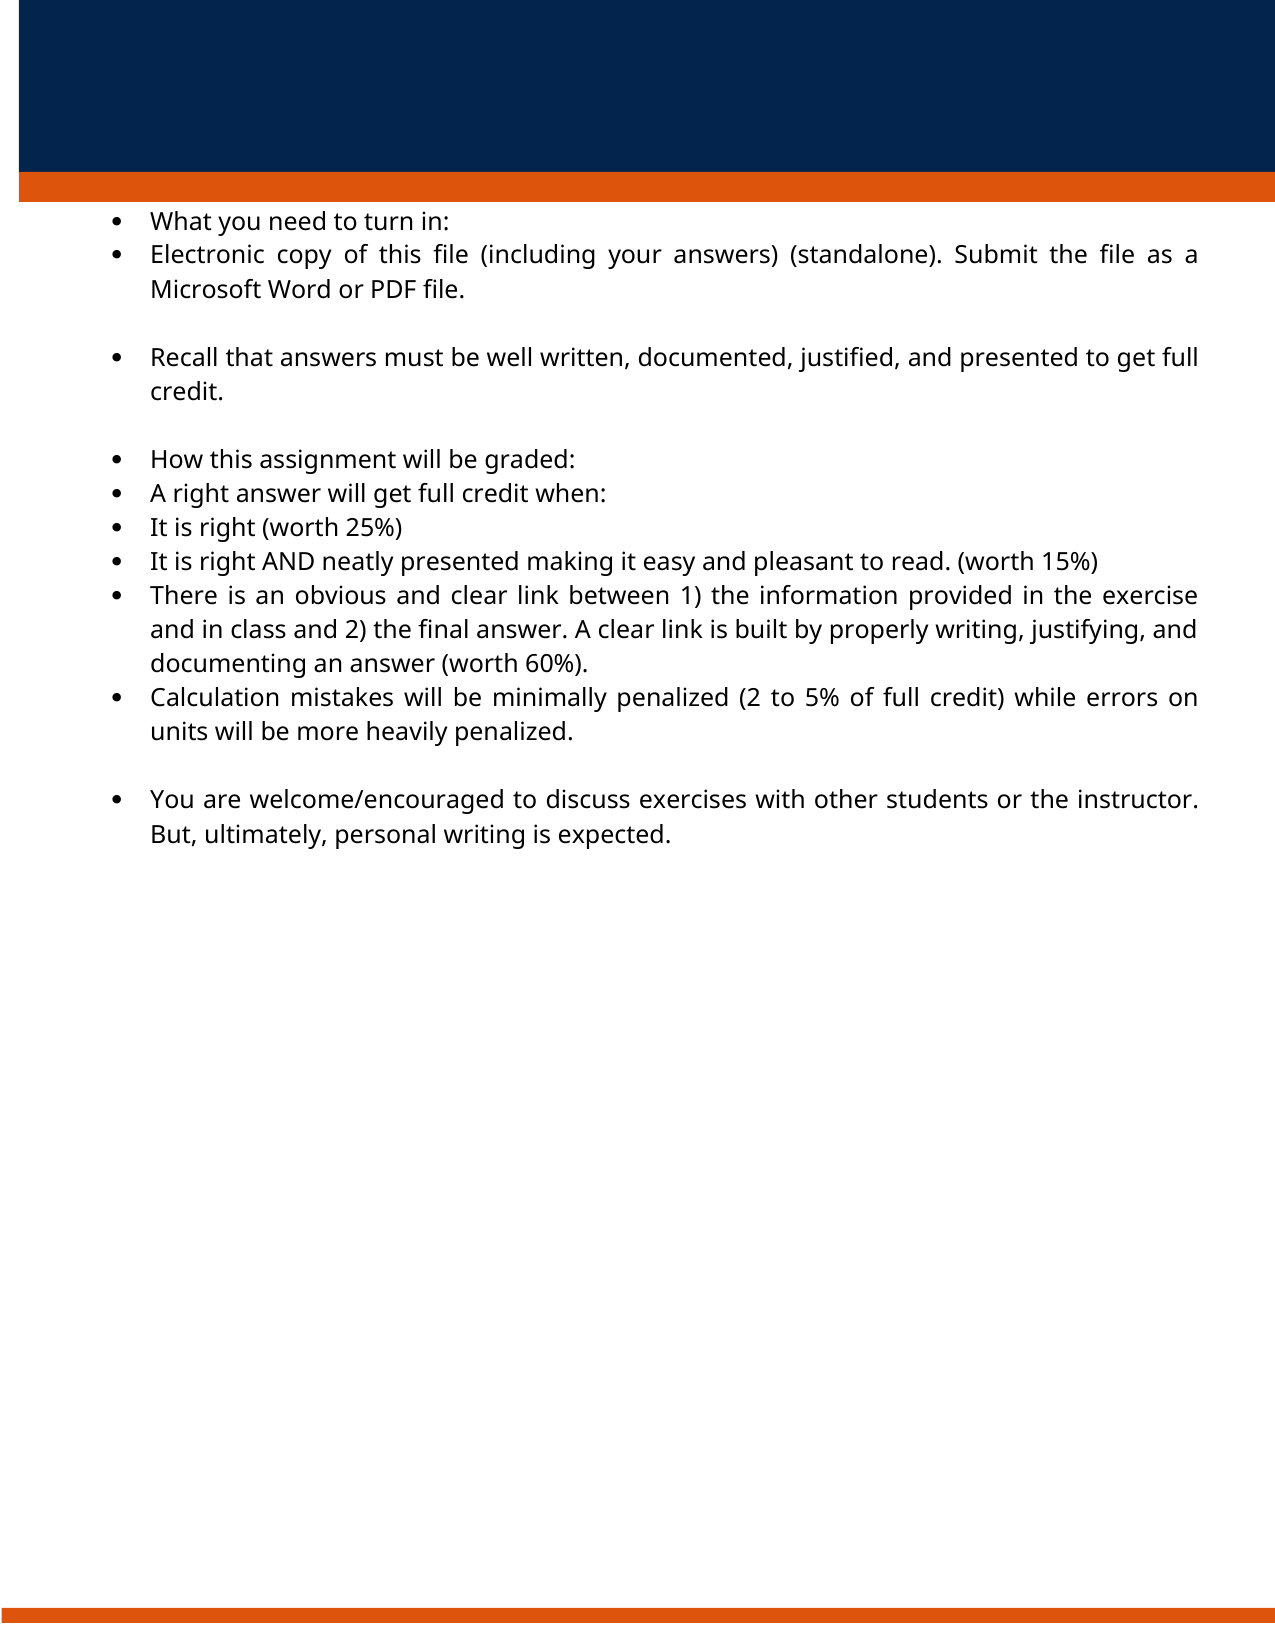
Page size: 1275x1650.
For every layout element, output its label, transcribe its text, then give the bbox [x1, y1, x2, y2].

text Recall that answers must be well written, documented, justified, and presented to get full credit. [112, 339, 1200, 407]
text You are welcome/encouraged to discuss exercises with other students or the instructor. But, ultimately, personal writing is expected. [112, 782, 1200, 850]
text What you need to turn in: [112, 202, 1200, 237]
text Calculation mistakes will be minimally penalized (2 to 5% of full credit) while errors on units will be more heavily penalized. [112, 680, 1200, 748]
text It is right (worth 25%) [112, 510, 1200, 544]
text Electronic copy of this file (including your answers) (standalone). Submit the file as a Microsoft Word or PDF file. [112, 237, 1200, 305]
text How this assignment will be graded: [112, 442, 1200, 476]
text It is right AND neatly presented making it easy and pleasant to read. (worth 15%) [112, 544, 1200, 578]
text A right answer will get full credit when: [112, 476, 1200, 510]
text There is an obvious and clear link between 1) the information provided in the exercise and in class and 2) the final answer. A clear link is built by properly writing, justifying, and documenting an answer (worth 60%). [112, 578, 1200, 680]
